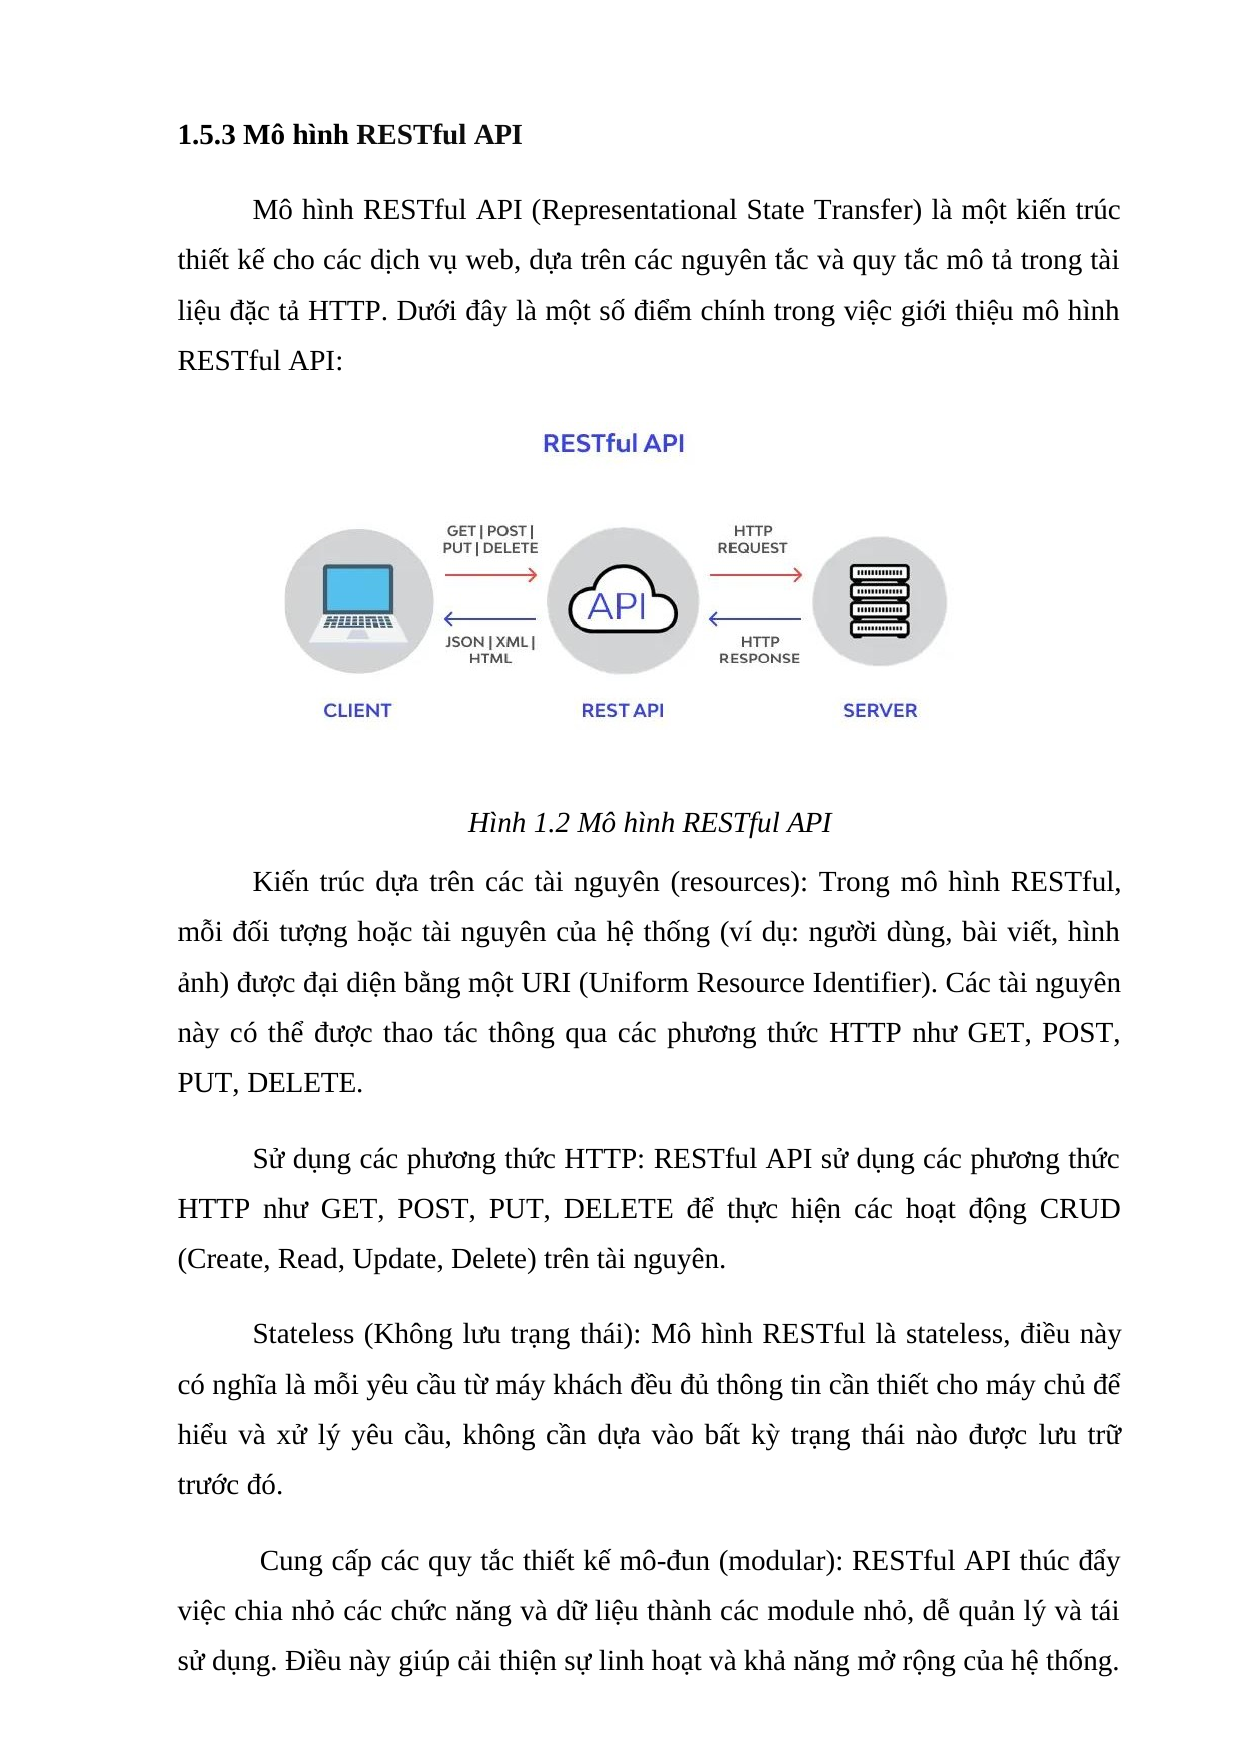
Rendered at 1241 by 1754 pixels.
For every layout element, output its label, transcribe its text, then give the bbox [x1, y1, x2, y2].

subtitle Mô hình RESTful API [177, 117, 1166, 150]
text Sử dụng các phương thức HTTP: RESTful API sử dụng các phương thức HTTP như GET, POST, PUT, DELETE để thực hiện các hoạt động CRUD (Create, Read, Update, Delete) trên tài nguyên. [177, 1141, 1122, 1275]
text Cung cấp các quy tắc thiết kế mô-đun (modular): RESTful API thúc đẩy việc chia nhỏ các chức năng và dữ liệu thành các module nhỏ, dễ quản lý và tái sử dụng. Điều này giúp cải thiện sự linh hoạt và khả năng mở rộng của hệ thống. [177, 1543, 1122, 1677]
text Kiến trúc dựa trên các tài nguyên (resources): Trong mô hình RESTful, mỗi đối tượng hoặc tài nguyên của hệ thống (ví dụ: người dùng, bài viết, hình ảnh) được đại diện bằng một URI (Uniform Resource Identifier). Các tài nguyên này có thể được thao tác thông qua các phương thức HTTP như GET, POST, PUT, DELETE. [177, 864, 1122, 1099]
text Hình 1.2 Mô hình RESTful API [222, 806, 1078, 839]
picture [284, 422, 954, 730]
text Stateless (Không lưu trạng thái): Mô hình RESTful là stateless, điều này có nghĩa là mỗi yêu cầu từ máy khách đều đủ thông tin cần thiết cho máy chủ để hiểu và xử lý yêu cầu, không cần dựa vào bất kỳ trạng thái nào được lưu trữ trước đó. [177, 1317, 1122, 1501]
text Mô hình RESTful API (Representational State Transfer) là một kiến trúc thiết kế cho các dịch vụ web, dựa trên các nguyên tắc và quy tắc mô tả trong tài liệu đặc tả HTTP. Dưới đây là một số điểm chính trong việc giới thiệu mô hình RESTful API: [177, 192, 1122, 377]
